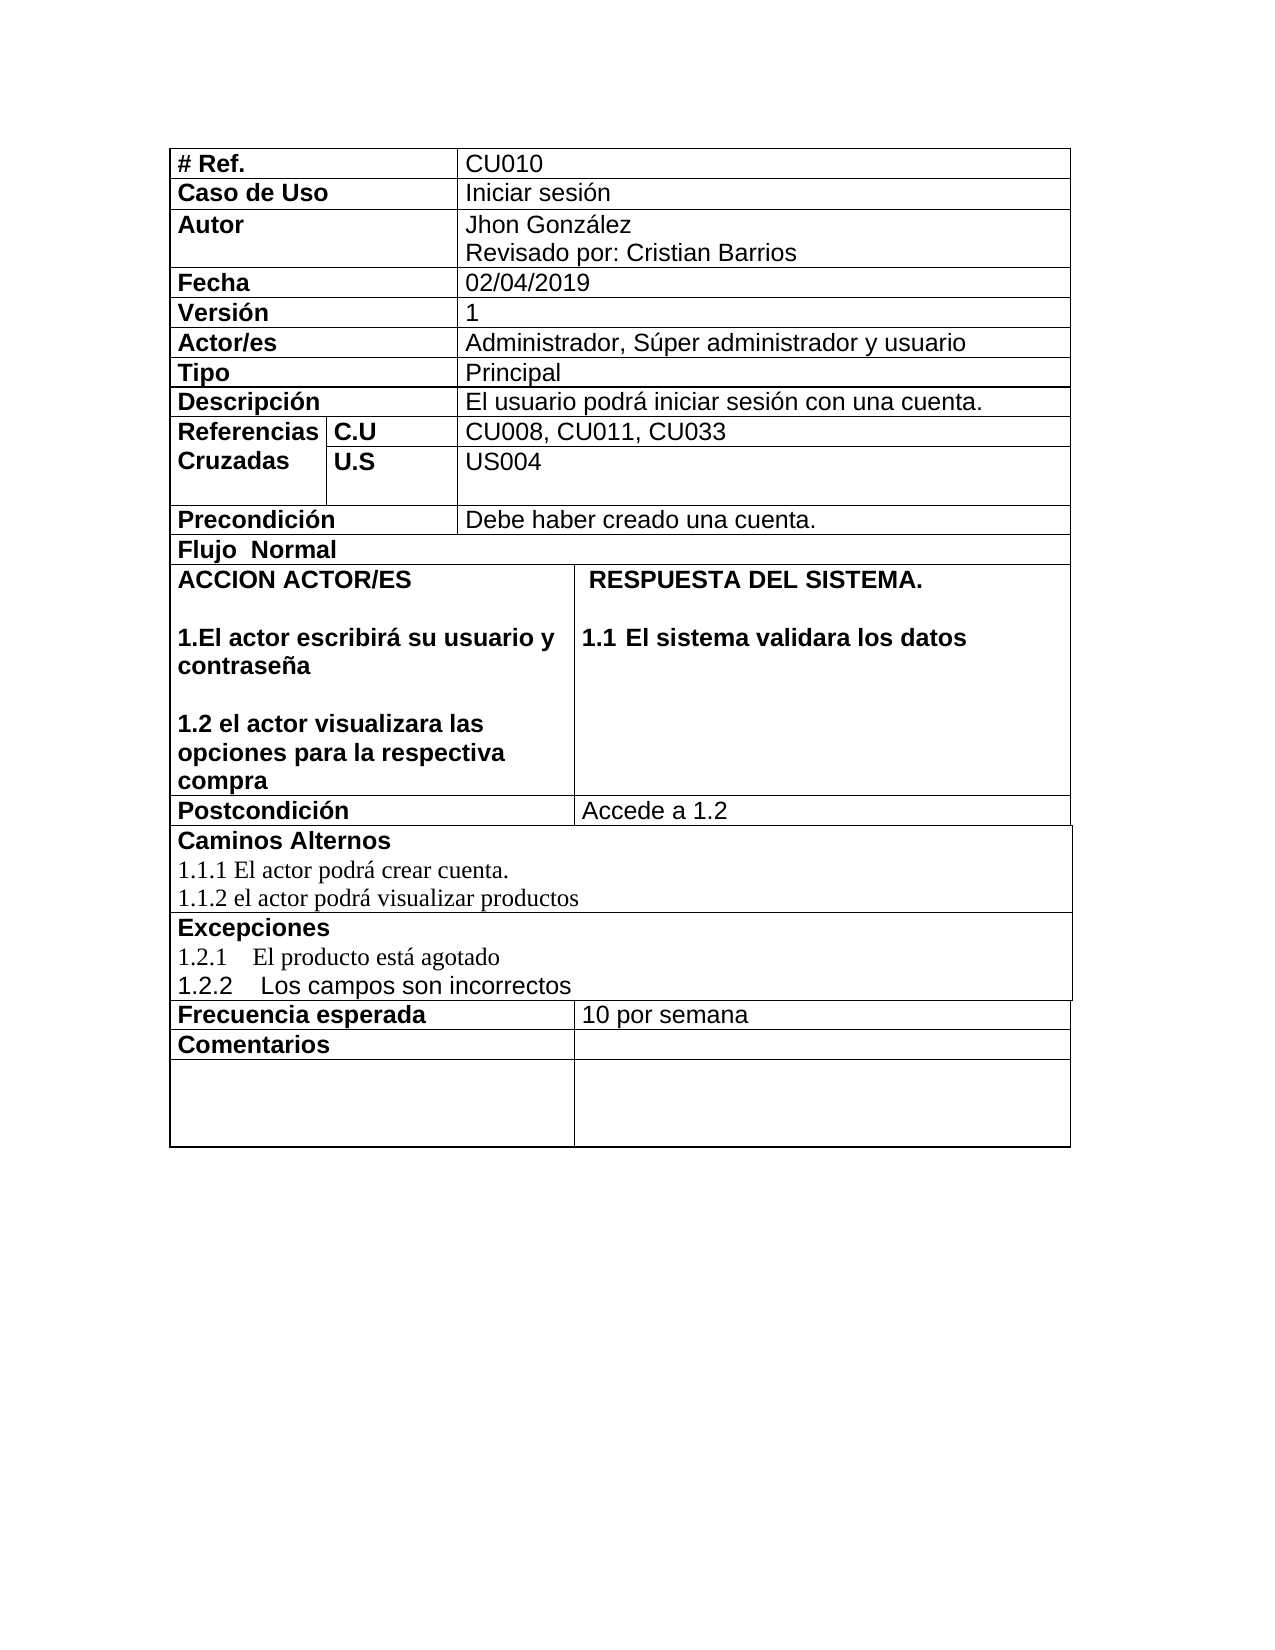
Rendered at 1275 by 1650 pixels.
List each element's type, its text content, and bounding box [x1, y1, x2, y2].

table_cell Autor [171, 210, 457, 267]
table_header # Ref. [171, 149, 457, 177]
table_cell C.U [327, 417, 457, 446]
table_cell Flujo Normal [171, 535, 1070, 564]
table_cell Caso de Uso [171, 179, 457, 209]
table_header CU010 [458, 149, 1070, 177]
table_cell US004 [458, 447, 1070, 504]
table_cell U.S [327, 447, 457, 504]
table_cell CU008, CU011, CU033 [458, 417, 1070, 446]
table_cell Tipo [171, 358, 457, 386]
table_cell Versión [171, 298, 457, 327]
table_cell RESPUESTA DEL SISTEMA. El sistema validara los datos [575, 565, 1070, 795]
table_cell Debe haber creado una cuenta. [458, 506, 1070, 534]
table_cell [575, 1060, 1070, 1146]
table_cell Excepciones El producto está agotado 1.2.2 Los campos son incorrectos [171, 913, 1072, 999]
table_cell Fecha [171, 268, 457, 297]
table_cell Actor/es [171, 328, 457, 357]
table_cell El usuario podrá iniciar sesión con una cuenta. [458, 388, 1070, 416]
table_cell 10 por semana [575, 1001, 1070, 1029]
table_cell Jhon González Revisado por: Cristian Barrios [458, 210, 1070, 267]
table_cell 1 [458, 298, 1070, 327]
table_cell Descripción [171, 388, 457, 416]
table_cell Comentarios [171, 1030, 574, 1059]
table_cell Referencias Cruzadas [171, 417, 326, 504]
table_cell Precondición [171, 506, 457, 534]
table_cell Iniciar sesión [458, 179, 1070, 209]
table_cell Accede a 1.2 [575, 796, 1070, 825]
table_cell ACCION ACTOR/ES 1.El actor escribirá su usuario y contraseña 1.2 el actor visualizara las opciones para la respectiva compra [171, 565, 574, 795]
table_cell Caminos Alternos 1.1.1 El actor podrá crear cuenta. 1.1.2 el actor podrá visualizar productos [171, 826, 1072, 912]
table_cell 02/04/2019 [458, 268, 1070, 297]
table_cell [171, 1060, 574, 1146]
table_cell Postcondición [171, 796, 574, 825]
table_cell Principal [458, 358, 1070, 386]
table_cell [575, 1030, 1070, 1059]
table_cell Frecuencia esperada [171, 1001, 574, 1029]
table_cell Administrador, Súper administrador y usuario [458, 328, 1070, 357]
